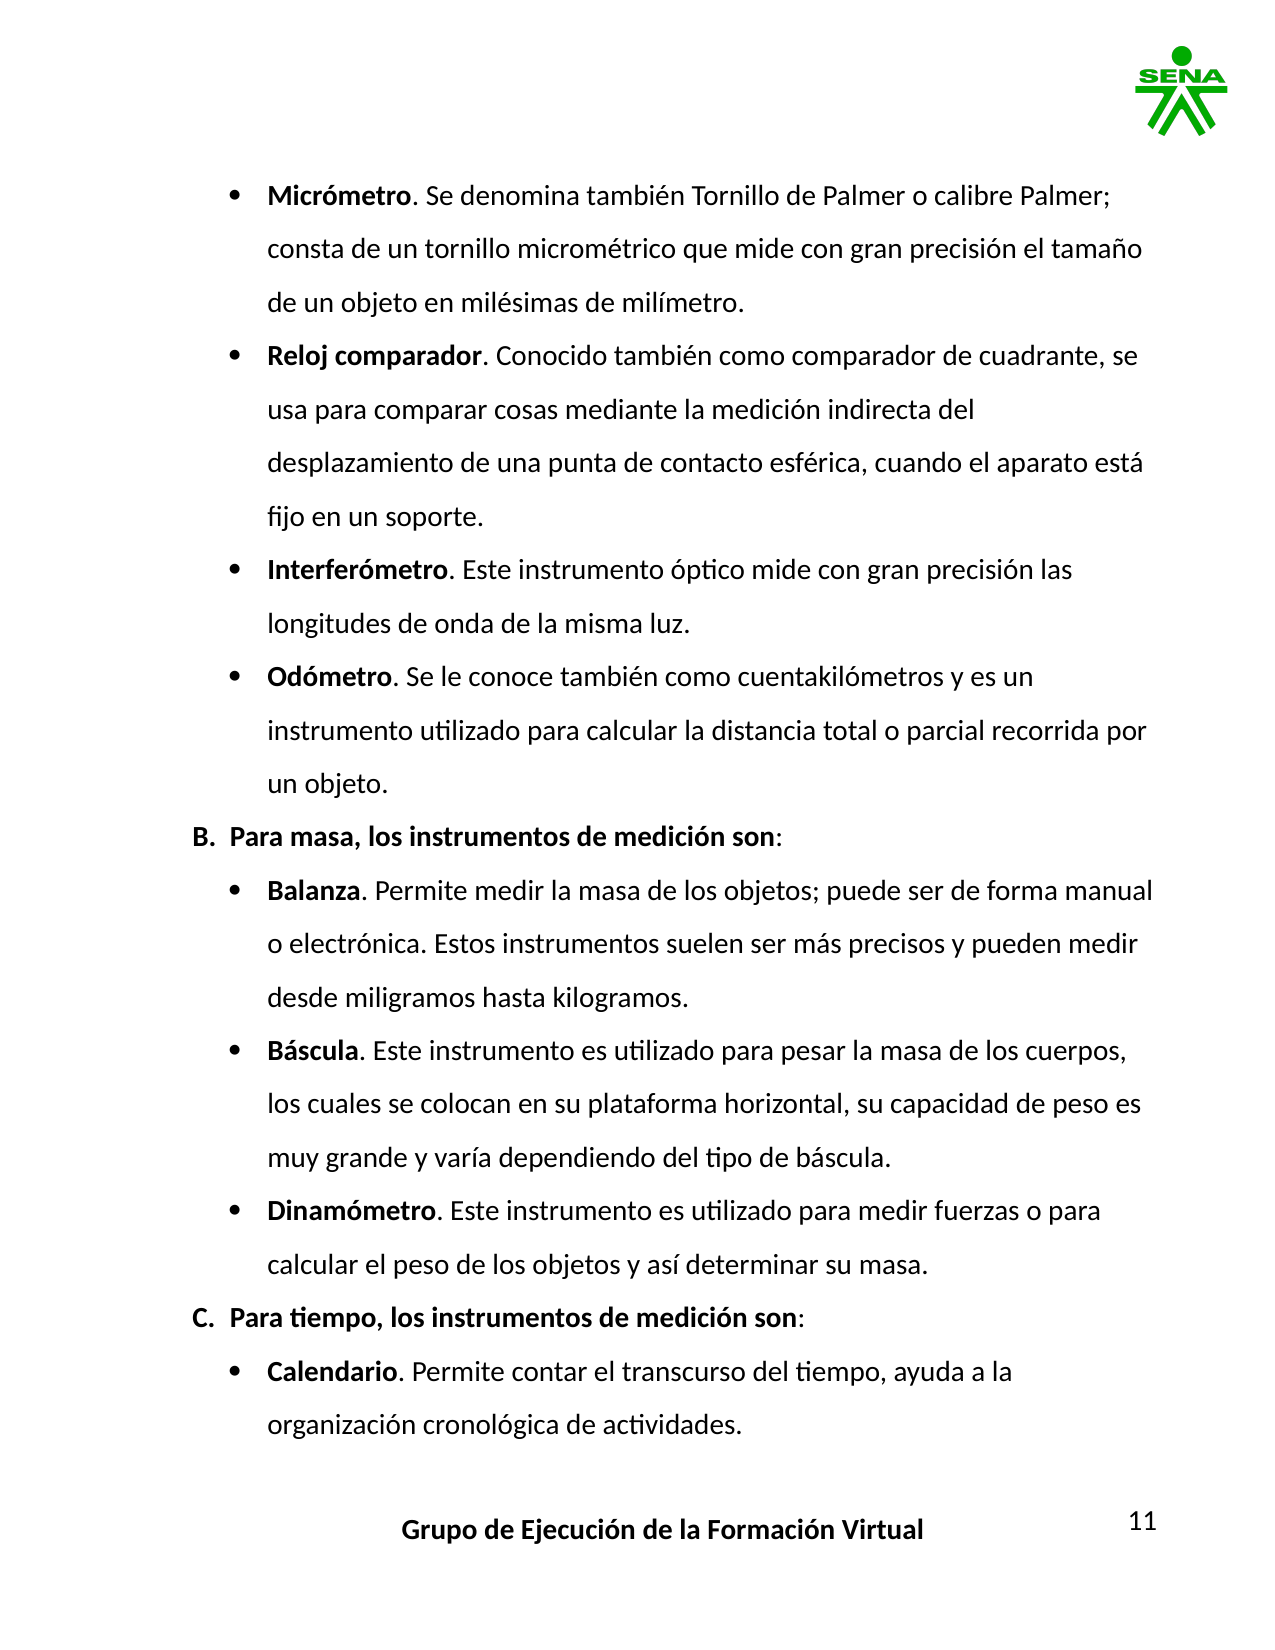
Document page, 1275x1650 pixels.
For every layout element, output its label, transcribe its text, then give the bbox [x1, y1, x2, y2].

list Micrómetro. Se denomina también Tornillo de Palmer o calibre Palmer; consta de un tornillo micrométrico que mide con gran precisión el tamaño de un objeto en milésimas de milímetro. [229, 177, 1157, 320]
list Reloj comparador. Conocido también como comparador de cuadrante, se usa para comparar cosas mediante la medición indirecta del desplazamiento de una punta de contacto esférica, cuando el aparato está fijo en un soporte. [229, 337, 1157, 533]
list Para masa, los instrumentos de medición son: [192, 818, 1157, 854]
list Odómetro. Se le conoce también como cuentakilómetros y es un instrumento utilizado para calcular la distancia total o parcial recorrida por un objeto. [229, 658, 1157, 801]
list Báscula. Este instrumento es utilizado para pesar la masa de los cuerpos, los cuales se colocan en su plataforma horizontal, su capacidad de peso es muy grande y varía dependiendo del tipo de báscula. [229, 1032, 1157, 1175]
list Para tiempo, los instrumentos de medición son: [192, 1299, 1157, 1335]
picture [1135, 46, 1228, 136]
list Interferómetro. Este instrumento óptico mide con gran precisión las longitudes de onda de la misma luz. [229, 551, 1157, 640]
list Dinamómetro. Este instrumento es utilizado para medir fuerzas o para calcular el peso de los objetos y así determinar su masa. [229, 1192, 1157, 1282]
list Balanza. Permite medir la masa de los objetos; puede ser de forma manual o electrónica. Estos instrumentos suelen ser más precisos y pueden medir desde miligramos hasta kilogramos. [229, 872, 1157, 1014]
list Calendario. Permite contar el transcurso del tiempo, ayuda a la organización cronológica de actividades. [229, 1353, 1157, 1442]
